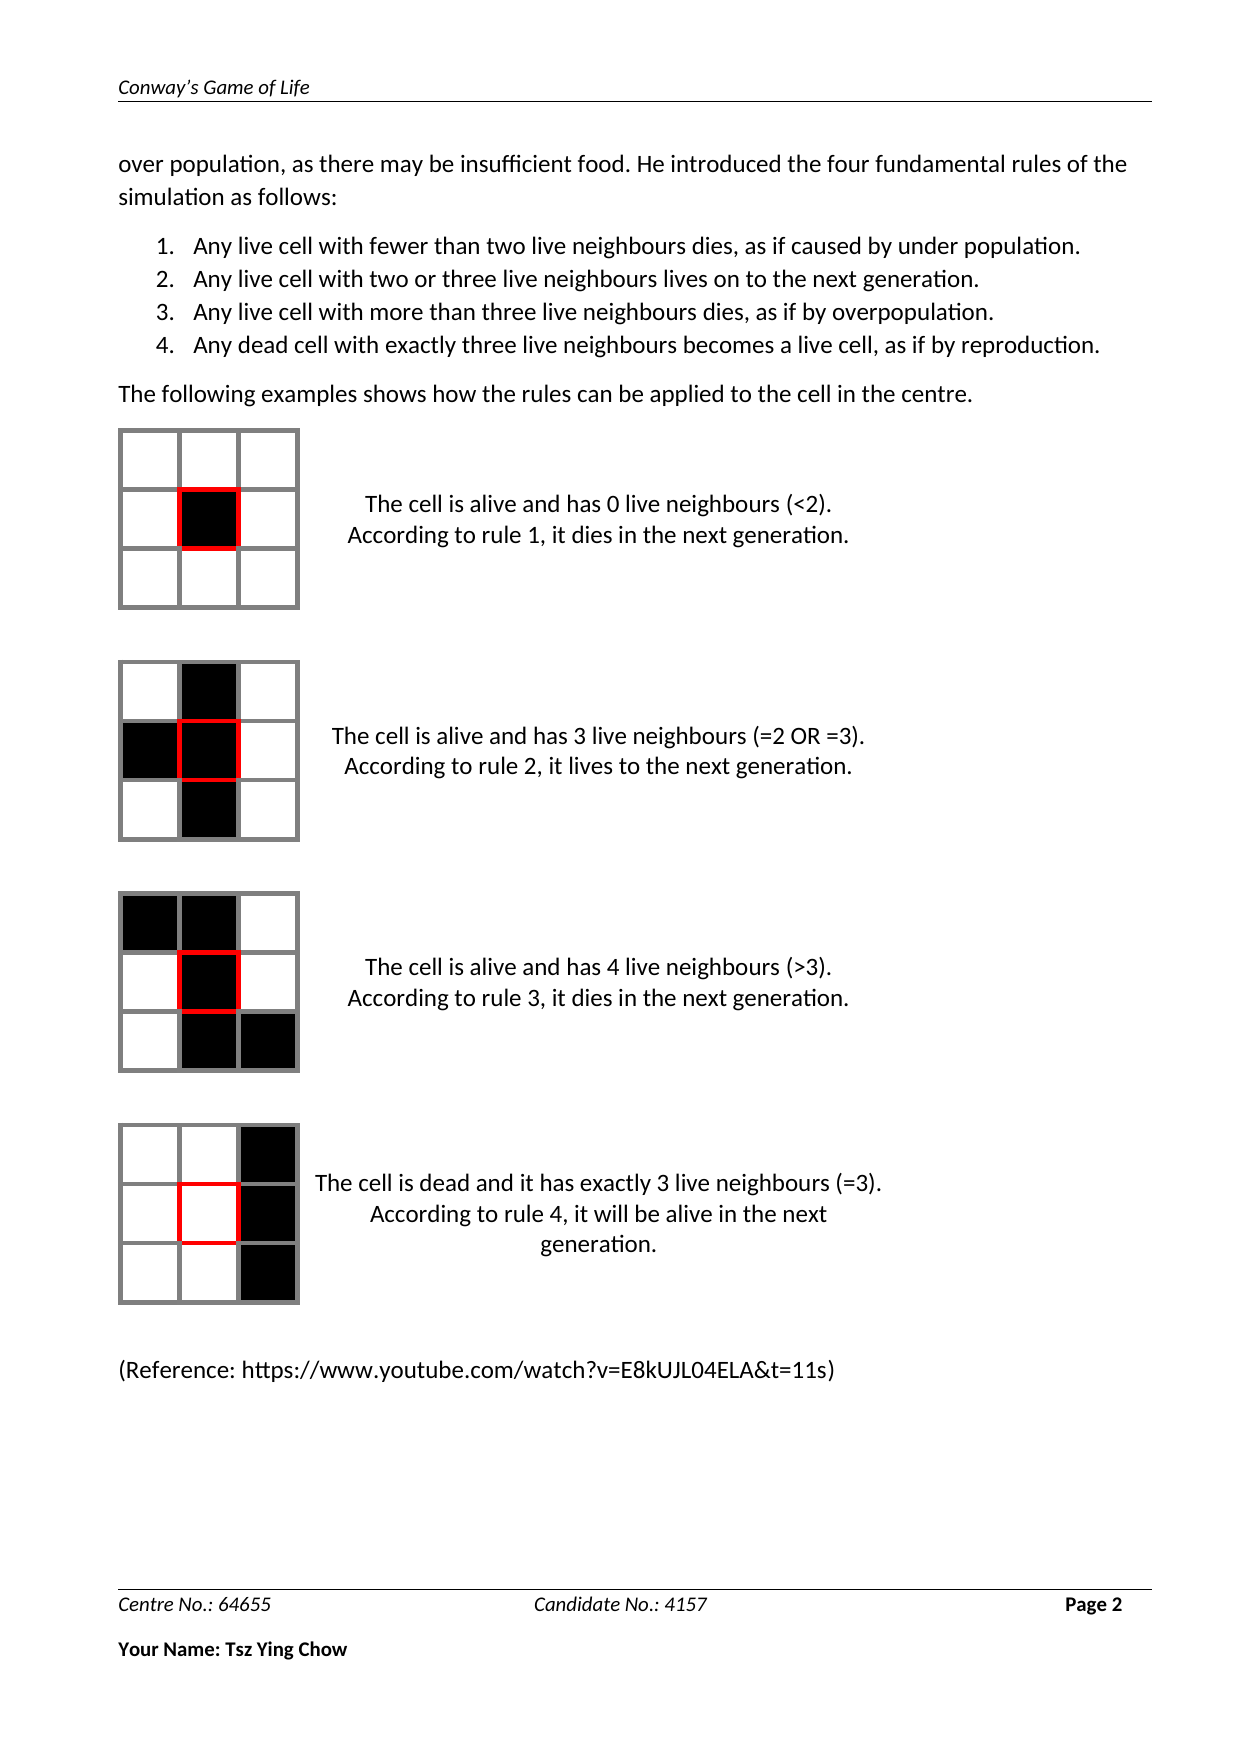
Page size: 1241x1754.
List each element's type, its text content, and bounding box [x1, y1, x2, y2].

table_cell [123, 1186, 177, 1241]
table_header [241, 433, 295, 487]
table_cell [241, 492, 295, 546]
table_cell [182, 1014, 236, 1068]
table_cell [241, 723, 295, 778]
table_cell [241, 1014, 295, 1068]
table_header [123, 896, 177, 950]
table_cell [123, 723, 177, 778]
table_header [123, 433, 177, 487]
table_cell [241, 551, 295, 605]
table_header The cell is alive and has 4 live neighbours (>3). According to rule 3, it dies in the next generation. [300, 891, 900, 1068]
table_header The cell is alive and has 0 live neighbours (<2). According to rule 1, it dies in the next generation. [300, 428, 900, 605]
table_header [182, 896, 236, 950]
table_cell [241, 955, 295, 1009]
list Any live cell with more than three live neighbours dies, as if by overpopulation. [156, 296, 1152, 327]
table_header [241, 896, 295, 950]
table_cell [241, 1245, 295, 1300]
table_header [123, 664, 177, 719]
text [118, 148, 1152, 211]
table_cell [182, 1245, 236, 1300]
table_cell [123, 1014, 177, 1068]
table_cell [123, 551, 177, 605]
table_header [241, 1127, 295, 1182]
text (Reference: https://www.youtube.com/watch?v=E8kUJL04ELA&t=11s) [118, 1354, 1152, 1384]
text The following examples shows how the rules can be applied to the cell in the centre. [118, 378, 1152, 409]
table_header [241, 664, 295, 719]
list Any live cell with two or three live neighbours lives on to the next generation. [156, 263, 1152, 294]
table_cell [123, 492, 177, 546]
table_cell [182, 1186, 236, 1241]
table_header The cell is dead and it has exactly 3 live neighbours (=3). According to rule 4, it will be alive in the next generation. [300, 1123, 900, 1300]
list Any dead cell with exactly three live neighbours becomes a live cell, as if by reproduction. [156, 329, 1152, 359]
table_cell [241, 1186, 295, 1241]
list Any live cell with fewer than two live neighbours dies, as if caused by under population. [156, 230, 1152, 261]
table_header [182, 433, 236, 487]
table_cell [182, 782, 236, 837]
table_cell [182, 955, 236, 1009]
table_cell [182, 551, 236, 605]
table_header [182, 1127, 236, 1182]
table_cell [123, 955, 177, 1009]
table_cell [123, 782, 177, 837]
table_cell [123, 1245, 177, 1300]
table_header [123, 1127, 177, 1182]
table_cell [241, 782, 295, 837]
table_cell [182, 723, 236, 778]
table_header The cell is alive and has 3 live neighbours (=2 OR =3). According to rule 2, it lives to the next generation. [300, 660, 900, 837]
table_header [182, 664, 236, 719]
table_cell [182, 492, 236, 546]
